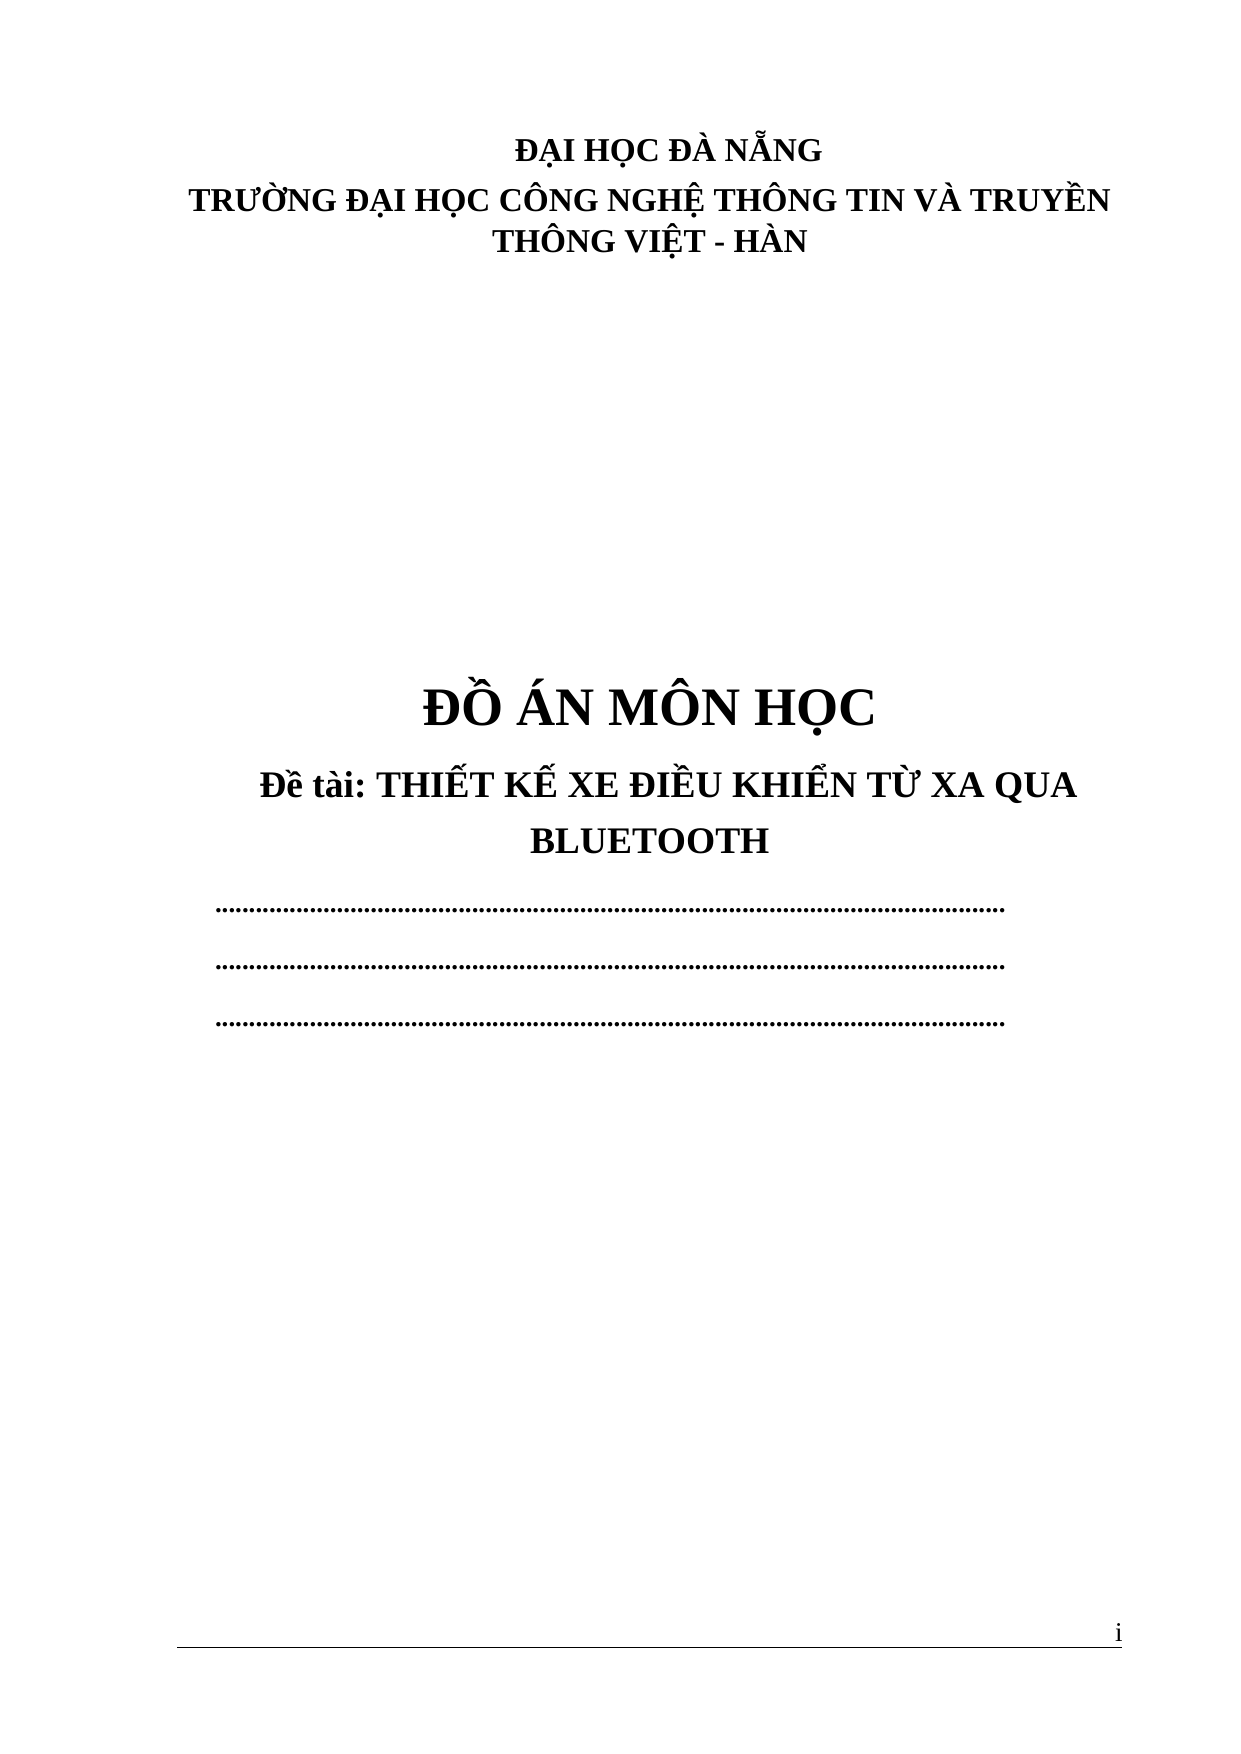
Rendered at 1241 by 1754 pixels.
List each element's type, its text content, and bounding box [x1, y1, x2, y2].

text ..................................................................................................................... [177, 944, 1122, 976]
text ..................................................................................................................... [177, 887, 1122, 918]
text Đề tài: THIẾT KẾ XE ĐIỀU KHIỂN TỪ XA QUA BLUETOOTH [177, 763, 1122, 862]
text ĐỒ ÁN MÔN HỌC [177, 674, 1122, 737]
text ..................................................................................................................... [177, 1002, 1122, 1033]
text TRƯỜNG ĐẠI HỌC CÔNG NGHỆ THÔNG TIN VÀ TRUYỀN THÔNG VIỆT - HÀN [177, 180, 1122, 260]
text ĐẠI HỌC ĐÀ NẴNG [177, 131, 1122, 169]
